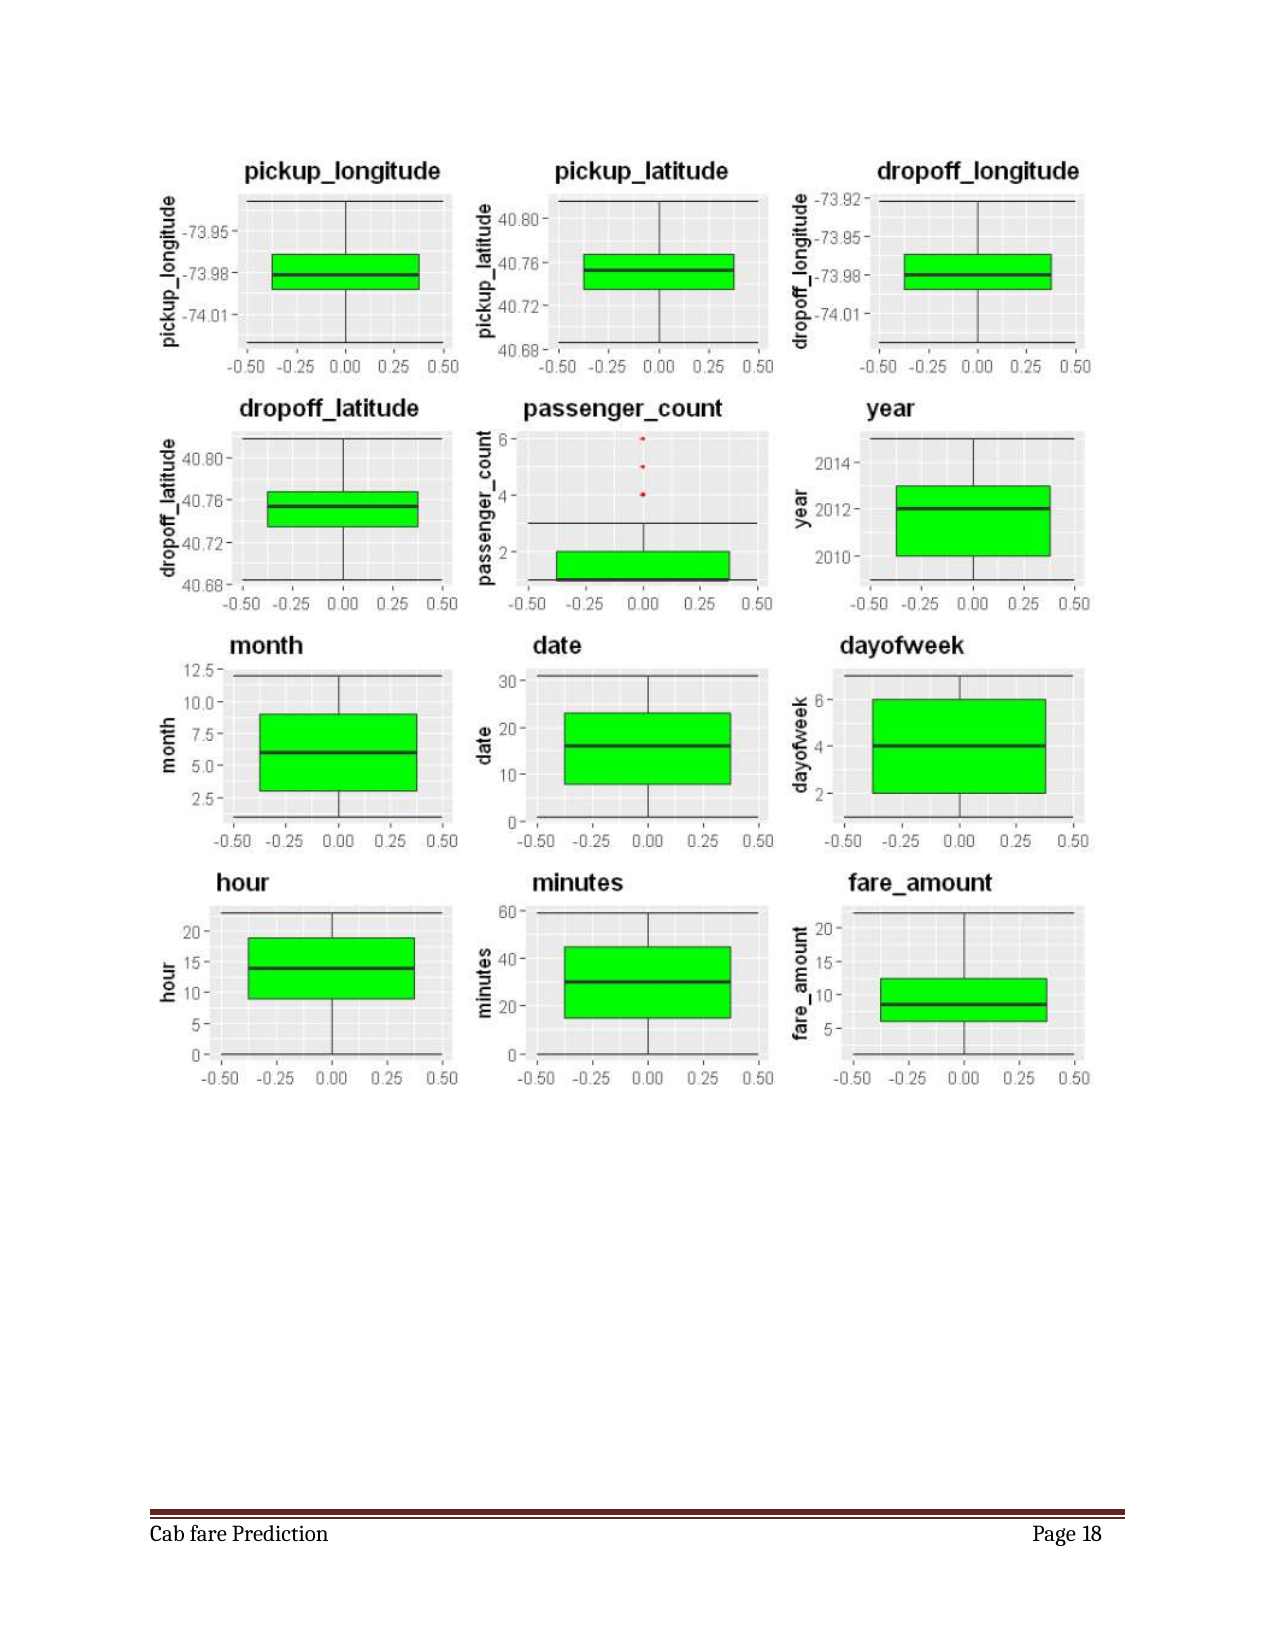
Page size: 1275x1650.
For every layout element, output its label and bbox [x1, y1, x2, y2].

picture [150, 150, 1125, 1093]
